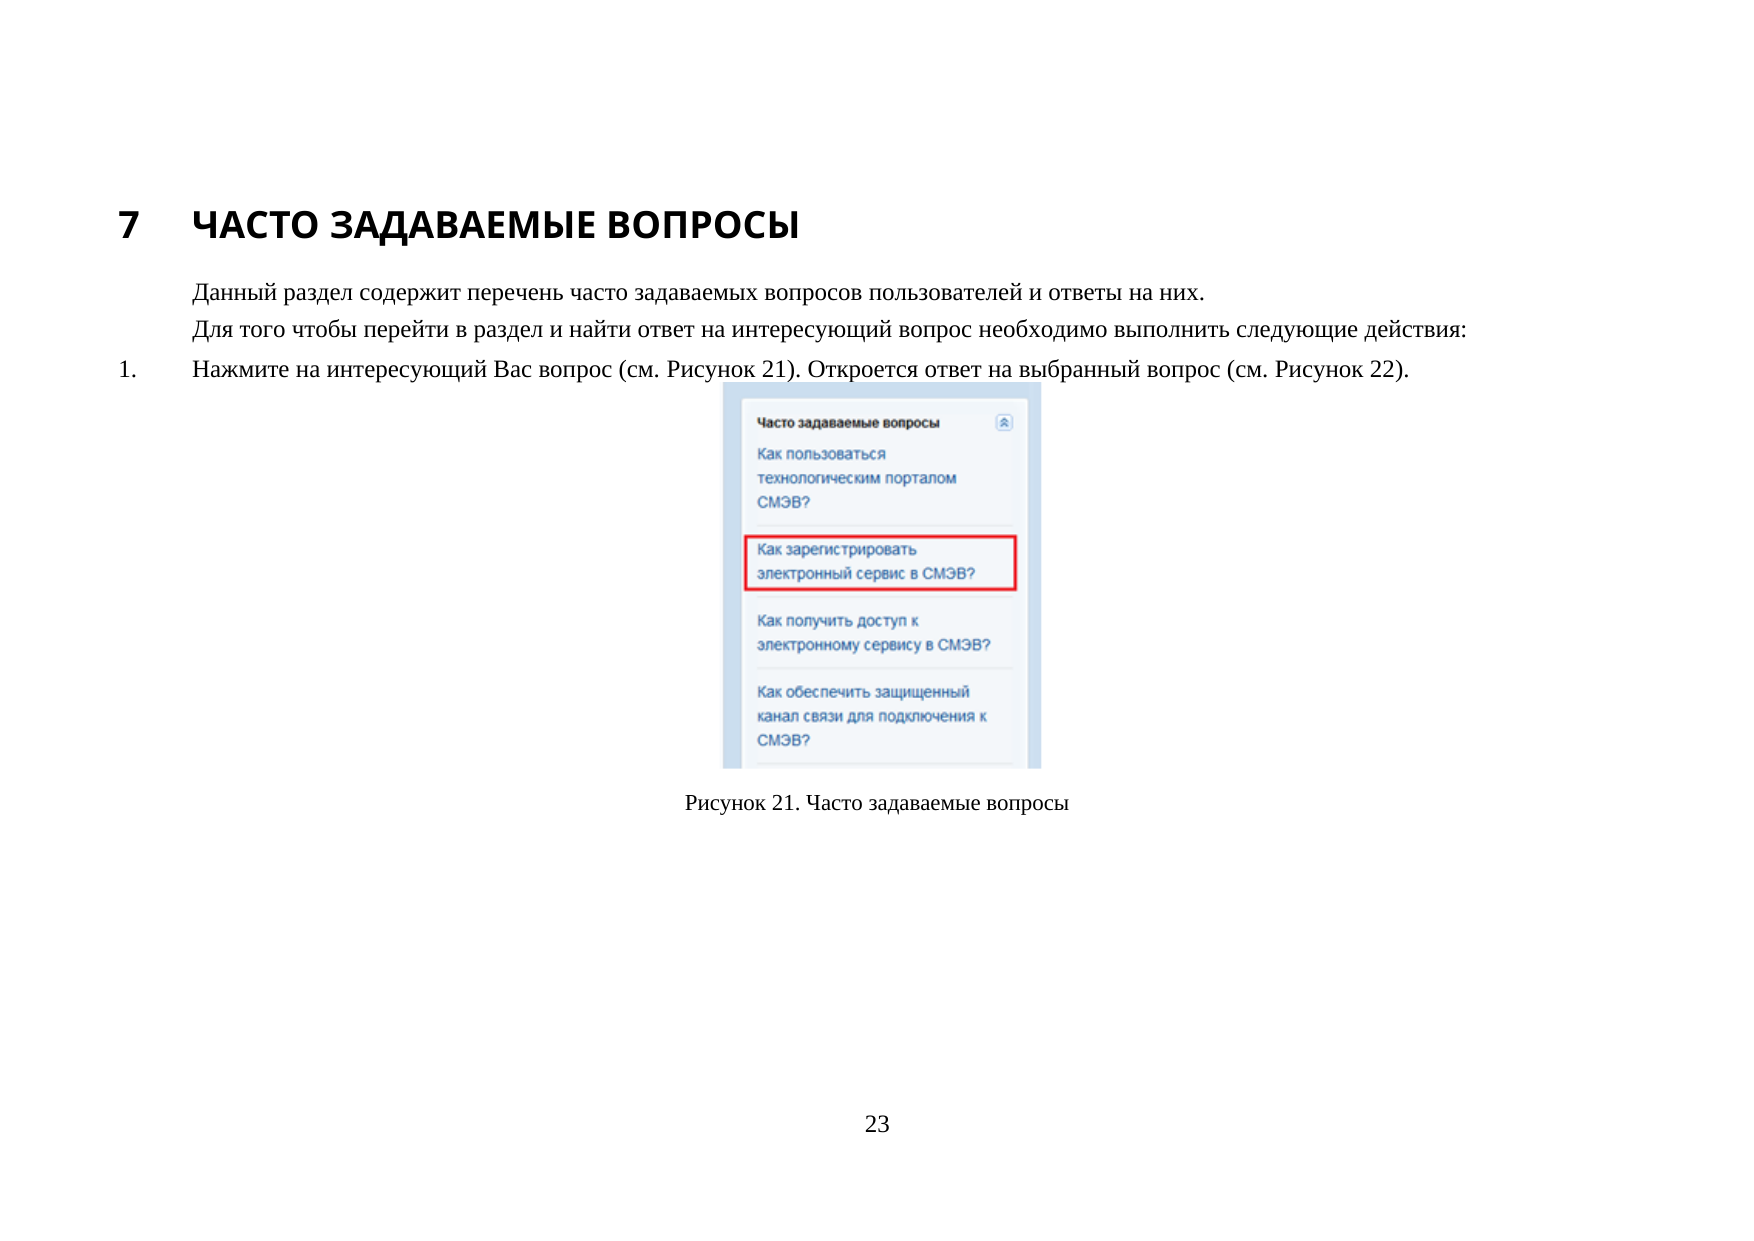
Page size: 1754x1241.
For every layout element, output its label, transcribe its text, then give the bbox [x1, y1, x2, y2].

text Часто задаваемые вопросы [118, 198, 1636, 249]
text Данный раздел содержит перечень часто задаваемых вопросов пользователей и ответы на них. [118, 270, 1636, 307]
text Для того чтобы перейти в раздел и найти ответ на интересующий вопрос необходимо выполнить следующие действия: [118, 307, 1636, 345]
picture [717, 382, 1043, 772]
list Нажмите на интересующий Вас вопрос (см. Рисунок 21). Откроется ответ на выбранный вопрос (см. Рисунок 22). [118, 345, 1636, 382]
